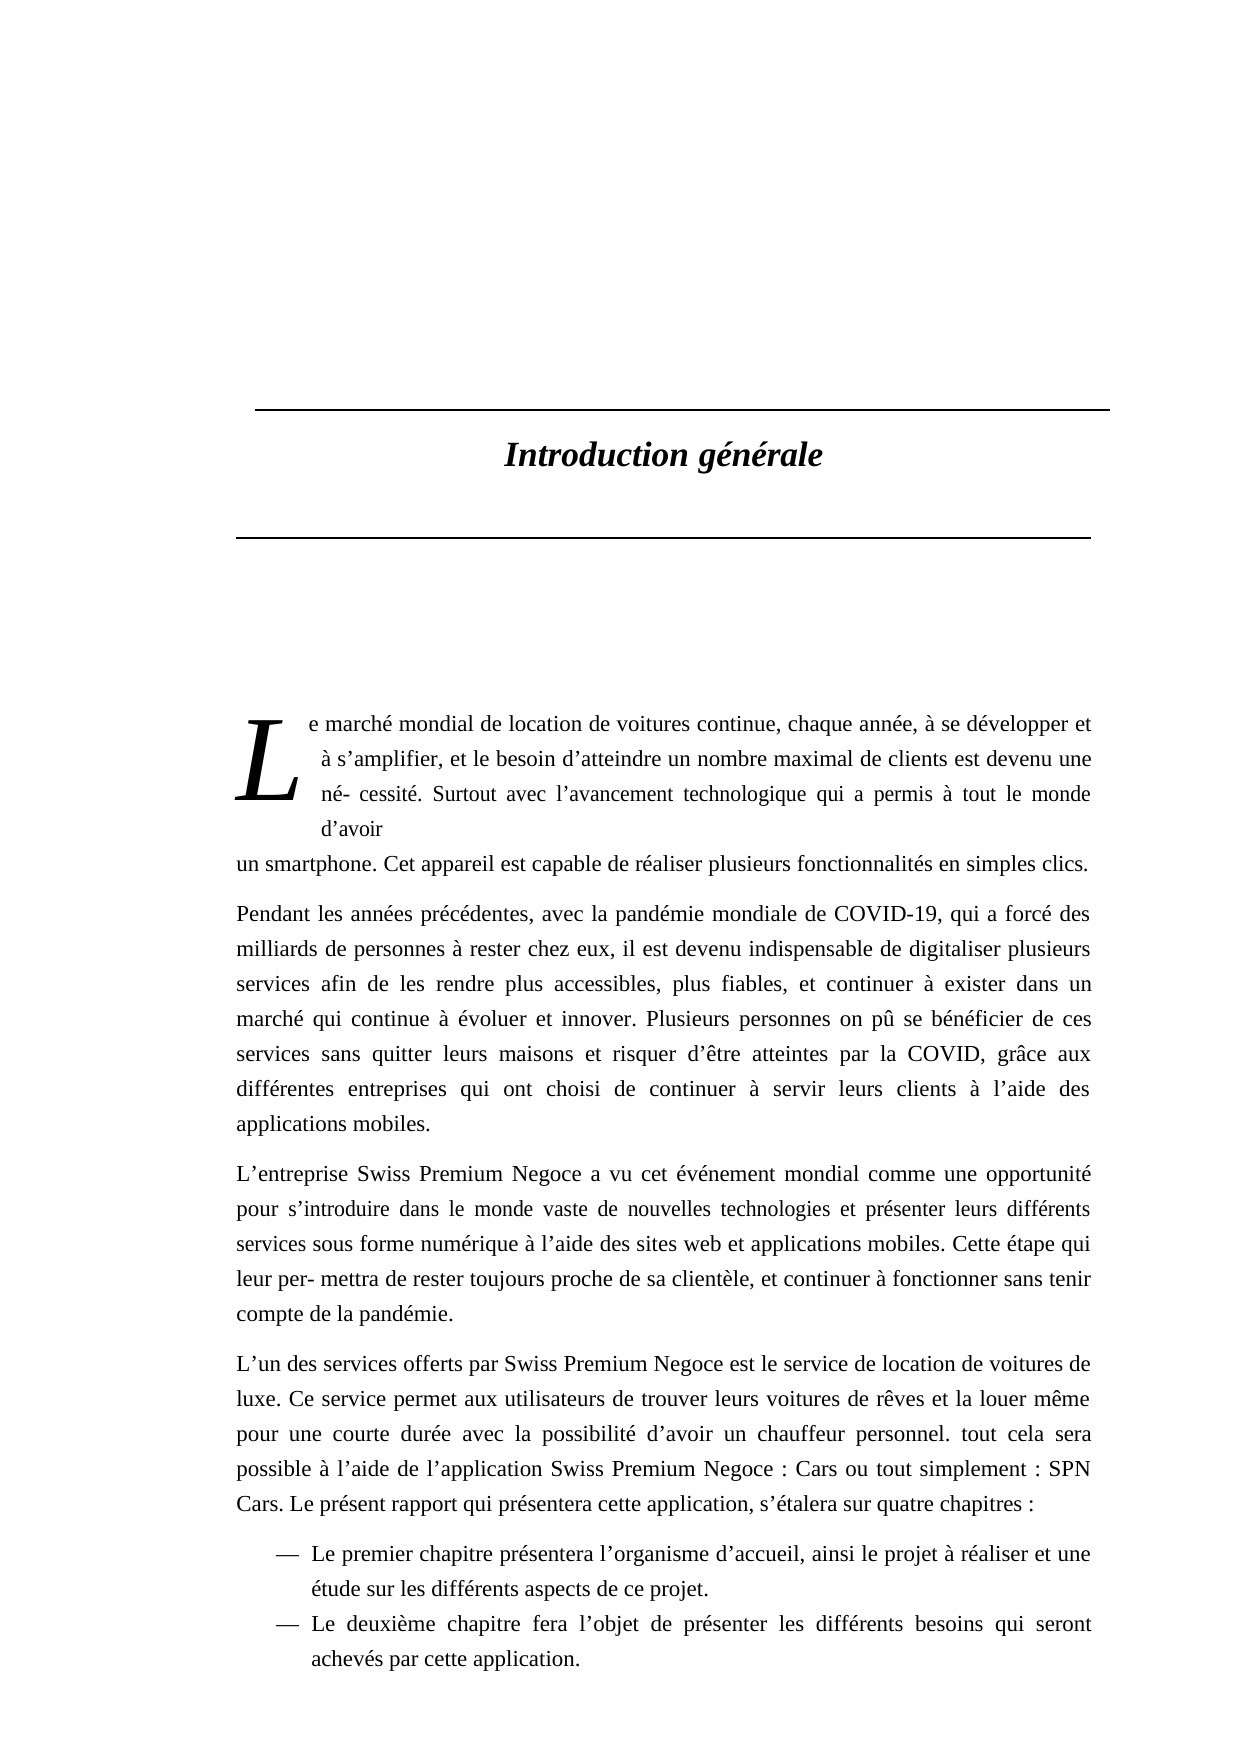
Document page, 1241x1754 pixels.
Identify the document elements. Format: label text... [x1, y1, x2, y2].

subtitle Introduction générale [205, 433, 1122, 474]
text un smartphone. Cet appareil est capable de réaliser plusieurs fonctionnalités en simples clics. [236, 850, 1240, 876]
text Pendant les années précédentes, avec la pandémie mondiale de COVID-19, qui a forcé des milliards de personnes à rester chez eux, il est devenu indispensable de digitaliser plusieurs services afin de les rendre plus accessibles, plus fiables, et continuer à exister dans un marché qui continue à évoluer et innover. Plusieurs personnes on pû se bénéficier de ces services sans quitter leurs maisons et risquer d’être atteintes par la COVID, grâce aux différentes entreprises qui ont choisi de continuer à servir leurs clients à l’aide des applications mobiles. [236, 900, 1092, 1136]
list Le premier chapitre présentera l’organisme d’accueil, ainsi le projet à réaliser et une étude sur les différents aspects de ce projet. [276, 1540, 1092, 1601]
text L’entreprise Swiss Premium Negoce a vu cet événement mondial comme une opportunité pour s’introduire dans le monde vaste de nouvelles technologies et présenter leurs différents services sous forme numérique à l’aide des sites web et applications mobiles. Cette étape qui leur per- mettra de rester toujours proche de sa clientèle, et continuer à fonctionner sans tenir compte de la pandémie. [236, 1160, 1092, 1326]
text L’un des services offerts par Swiss Premium Negoce est le service de location de voitures de luxe. Ce service permet aux utilisateurs de trouver leurs voitures de rêves et la louer même pour une courte durée avec la possibilité d’avoir un chauffeur personnel. tout cela sera possible à l’aide de l’application Swiss Premium Negoce : Cars ou tout simplement : SPN Cars. Le présent rapport qui présentera cette application, s’étalera sur quatre chapitres : [236, 1350, 1092, 1516]
text e marché mondial de location de voitures continue, chaque année, à se développer et à s’amplifier, et le besoin d’atteindre un nombre maximal de clients est devenu une né- cessité. Surtout avec l’avancement technologique qui a permis à tout le monde d’avoir [308, 710, 1092, 841]
list Le deuxième chapitre fera l’objet de présenter les différents besoins qui seront achevés par cette application. [276, 1610, 1092, 1671]
